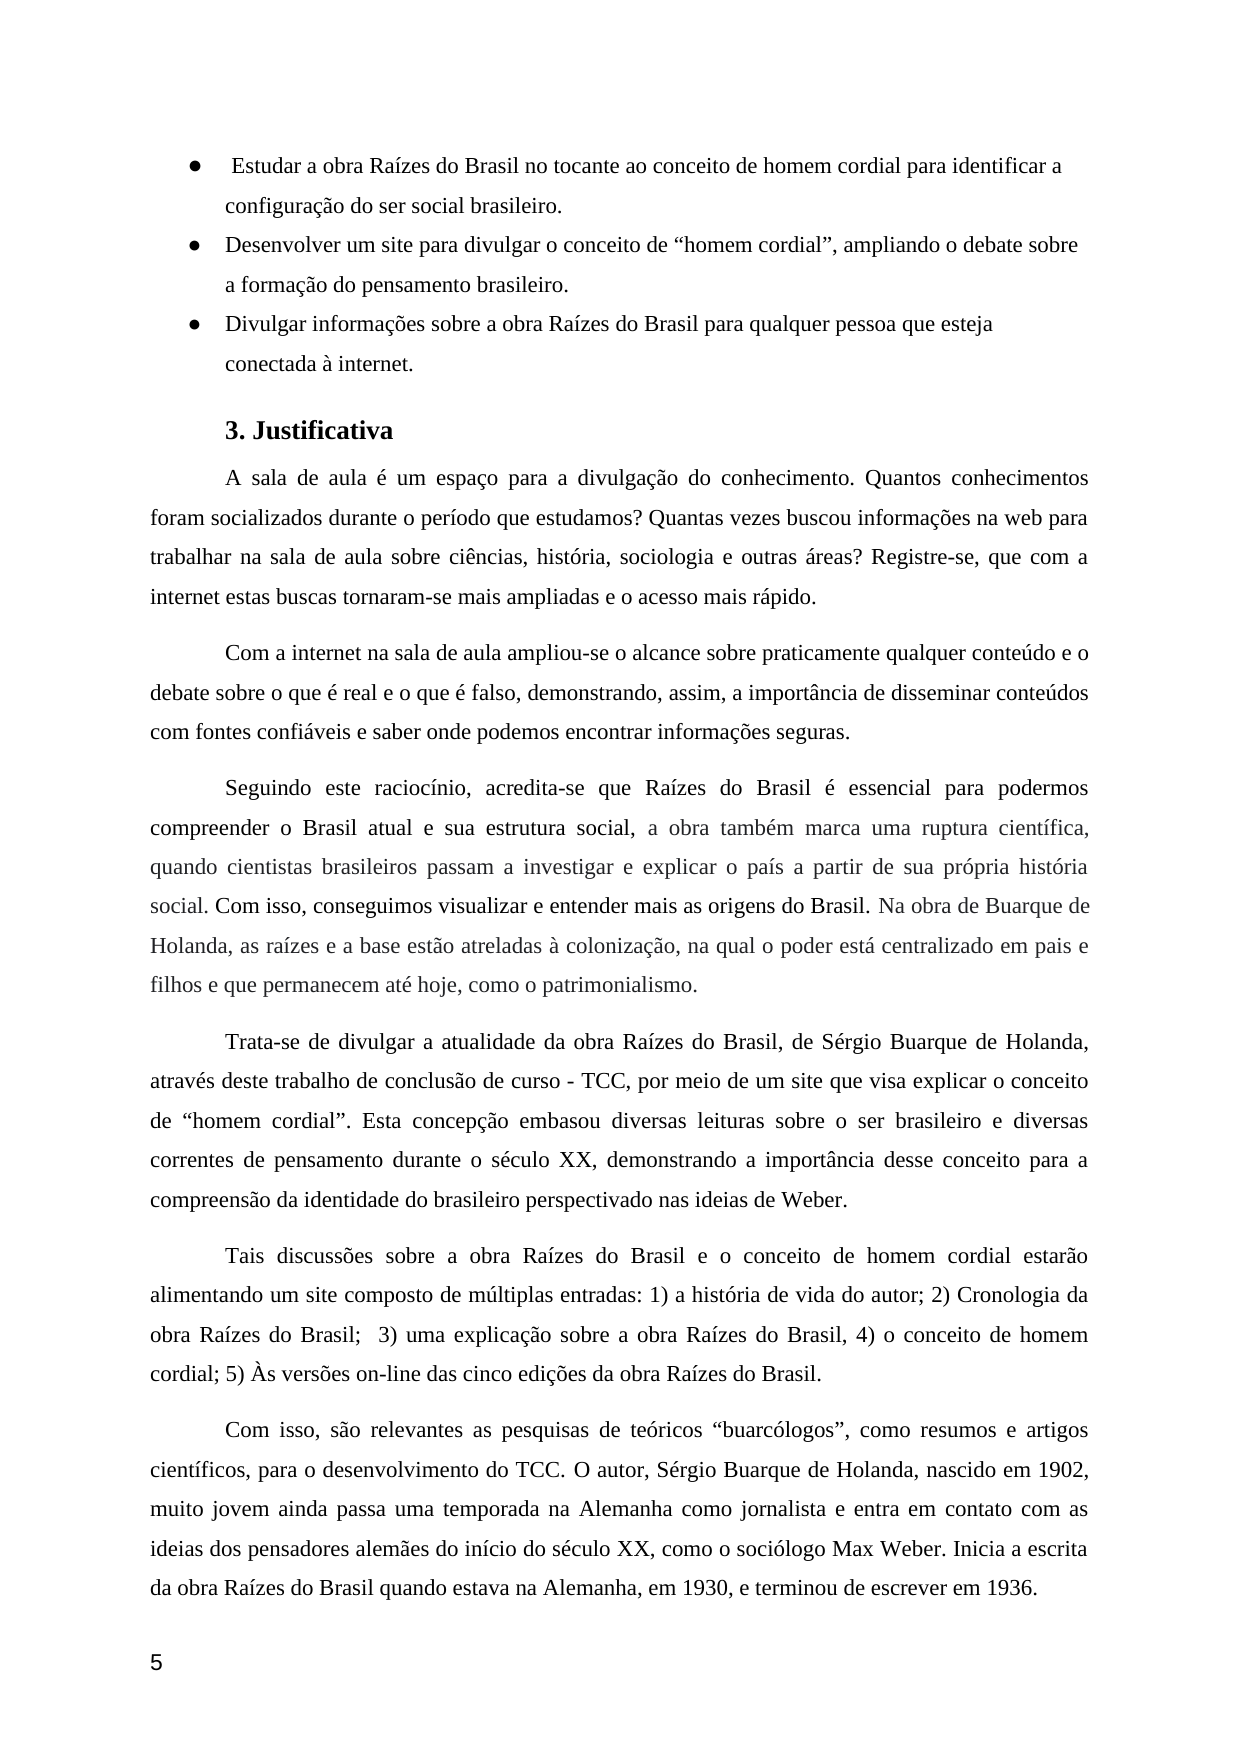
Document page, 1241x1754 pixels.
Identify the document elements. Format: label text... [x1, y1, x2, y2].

text Tais discussões sobre a obra Raízes do Brasil e o conceito de homem cordial estarão alimentando um site composto de múltiplas entradas: 1) a história de vida do autor; 2) Cronologia da obra Raízes do Brasil; 3) uma explicação sobre a obra Raízes do Brasil, 4) o conceito de homem cordial; 5) Às versões on-line das cinco edições da obra Raízes do Brasil. [150, 1242, 1090, 1387]
list Estudar a obra Raízes do Brasil no tocante ao conceito de homem cordial para identificar a configuração do ser social brasileiro. [187, 150, 1090, 218]
text 3. Justificativa [225, 414, 1090, 445]
text Seguindo este raciocínio, acredita-se que Raízes do Brasil é essencial para podermos compreender o Brasil atual e sua estrutura social, a obra também marca uma ruptura científica, quando cientistas brasileiros passam a investigar e explicar o país a partir de sua própria história social. Com isso, conseguimos visualizar e entender mais as origens do Brasil. Na obra de Buarque de Holanda, as raízes e a base estão atreladas à colonização, na qual o poder está centralizado em pais e filhos e que permanecem até hoje, como o patrimonialismo. [150, 774, 1090, 853]
text Seguindo este raciocínio, acredita-se que Raízes do Brasil é essencial para podermos compreender o Brasil atual e sua estrutura social, a obra também marca uma ruptura científica, quando cientistas brasileiros passam a investigar e explicar o país a partir de sua própria história social. Com isso, conseguimos visualizar e entender mais as origens do Brasil. Na obra de Buarque de Holanda, as raízes e a base estão atreladas à colonização, na qual o poder está centralizado em pais e filhos e que permanecem até hoje, como o patrimonialismo. [150, 879, 1090, 932]
text Com isso, são relevantes as pesquisas de teóricos “buarcólogos”, como resumos e artigos científicos, para o desenvolvimento do TCC. O autor, Sérgio Buarque de Holanda, nascido em 1902, muito jovem ainda passa uma temporada na Alemanha como jornalista e entra em contato com as ideias dos pensadores alemães do início do século XX, como o sociólogo Max Weber. Inicia a escrita da obra Raízes do Brasil quando estava na Alemanha, em 1930, e terminou de escrever em 1936. [150, 1416, 1090, 1601]
text A sala de aula é um espaço para a divulgação do conhecimento. Quantos conhecimentos foram socializados durante o período que estudamos? Quantas vezes buscou informações na web para trabalhar na sala de aula sobre ciências, história, sociologia e outras áreas? Registre-se, que com a internet estas buscas tornaram-se mais ampliadas e o acesso mais rápido. [150, 464, 1090, 609]
text Trata-se de divulgar a atualidade da obra Raízes do Brasil, de Sérgio Buarque de Holanda, através deste trabalho de conclusão de curso - TCC, por meio de um site que visa explicar o conceito de “homem cordial”. Esta concepção embasou diversas leituras sobre o ser brasileiro e diversas correntes de pensamento durante o século XX, demonstrando a importância desse conceito para a compreensão da identidade do brasileiro perspectivado nas ideias de Weber. [150, 1028, 1090, 1212]
text Com a internet na sala de aula ampliou-se o alcance sobre praticamente qualquer conteúdo e o debate sobre o que é real e o que é falso, demonstrando, assim, a importância de disseminar conteúdos com fontes confiáveis e saber onde podemos encontrar informações seguras. [150, 639, 1090, 744]
list Desenvolver um site para divulgar o conceito de “homem cordial”, ampliando o debate sobre a formação do pensamento brasileiro. [187, 231, 1090, 297]
text Seguindo este raciocínio, acredita-se que Raízes do Brasil é essencial para podermos compreender o Brasil atual e sua estrutura social, a obra também marca uma ruptura científica, quando cientistas brasileiros passam a investigar e explicar o país a partir de sua própria história social. Com isso, conseguimos visualizar e entender mais as origens do Brasil. Na obra de Buarque de Holanda, as raízes e a base estão atreladas à colonização, na qual o poder está centralizado em pais e filhos e que permanecem até hoje, como o patrimonialismo. [150, 958, 1090, 998]
list Divulgar informações sobre a obra Raízes do Brasil para qualquer pessoa que esteja conectada à internet. [187, 310, 1090, 376]
